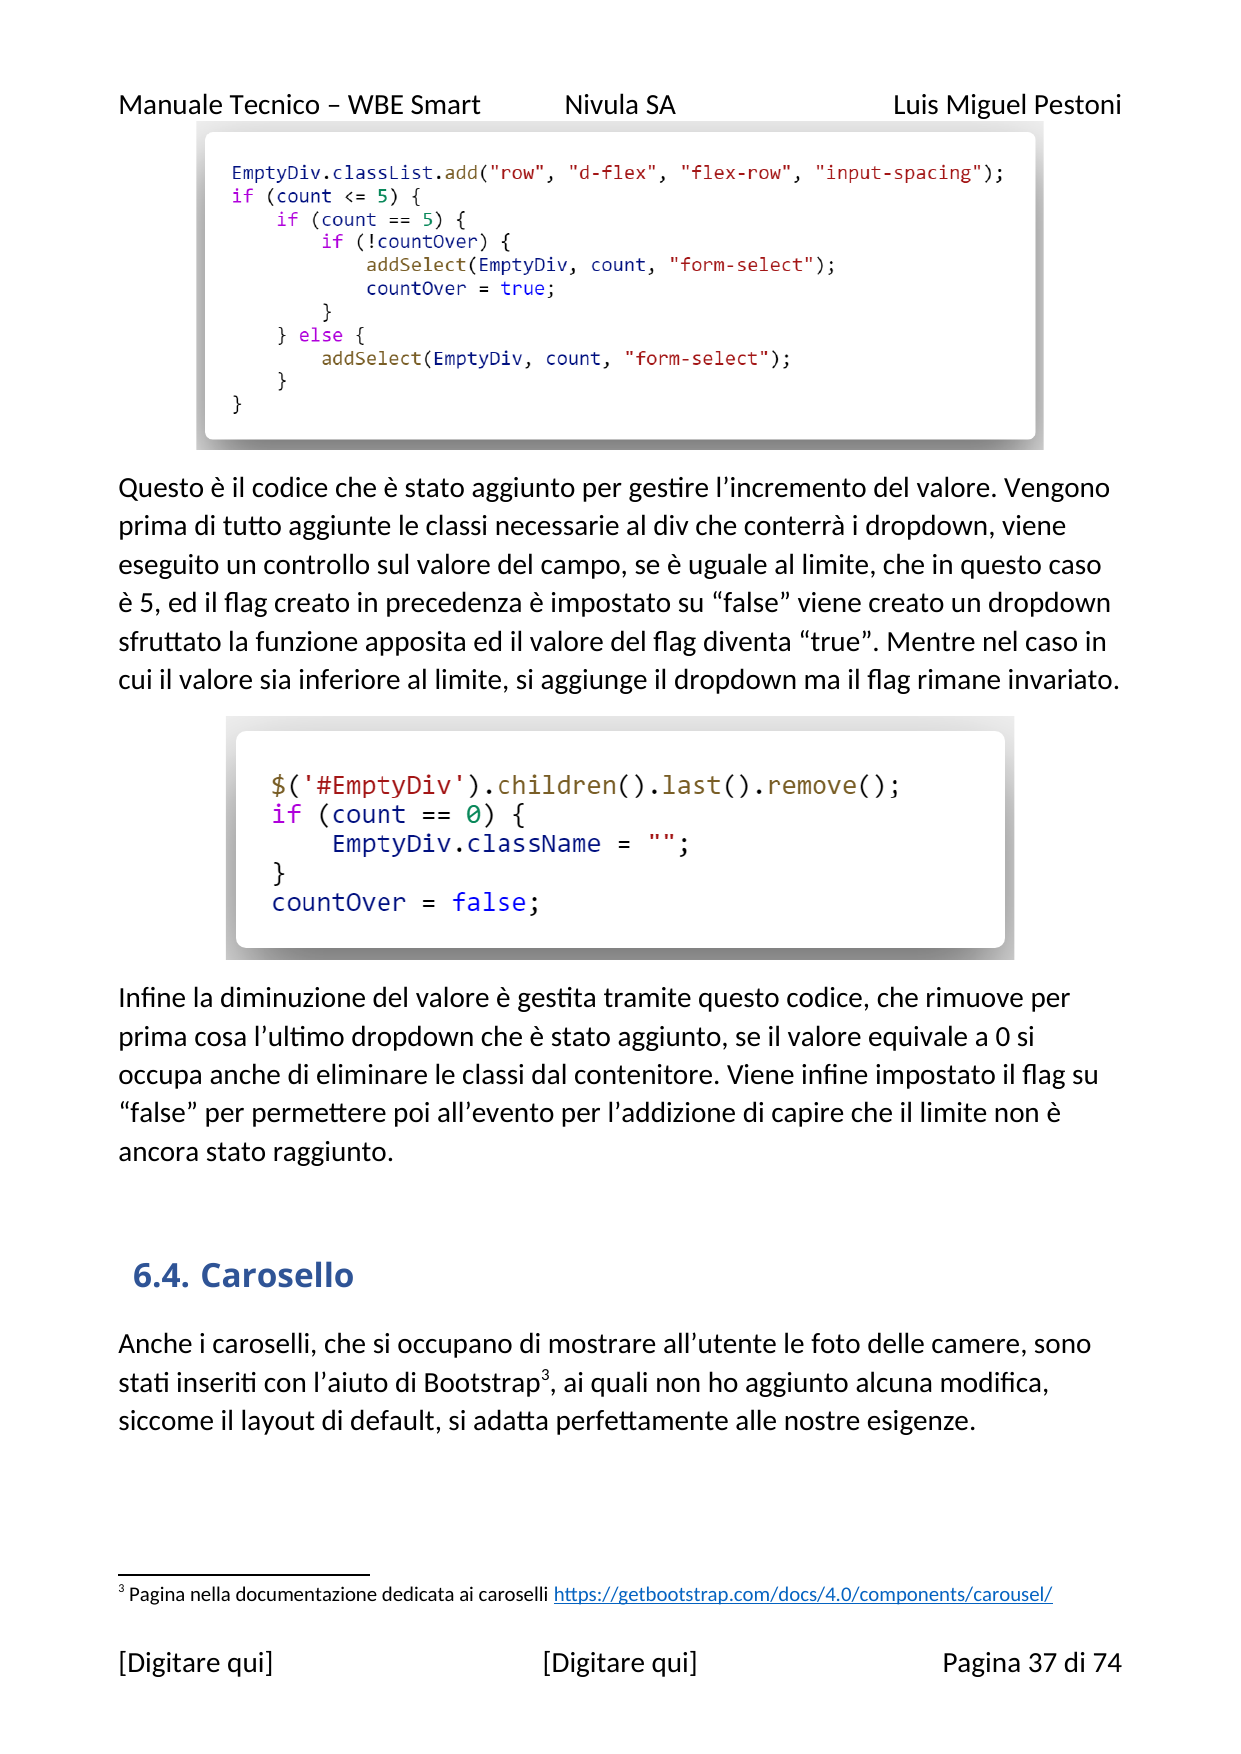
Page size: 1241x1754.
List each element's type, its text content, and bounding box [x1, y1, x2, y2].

text Infine la diminuzione del valore è gestita tramite questo codice, che rimuove per prima cosa l’ultimo dropdown che è stato aggiunto, se il valore equivale a 0 si occupa anche di eliminare le classi dal contenitore. Viene infine impostato il flag su “false” per permettere poi all’evento per l’addizione di capire che il limite non è ancora stato raggiunto. [118, 979, 1122, 1168]
text Questo è il codice che è stato aggiunto per gestire l’incremento del valore. Vengono prima di tutto aggiunte le classi necessarie al div che conterrà i dropdown, viene eseguito un controllo sul valore del campo, se è uguale al limite, che in questo caso è 5, ed il flag creato in precedenza è impostato su “false” viene creato un dropdown sfruttato la funzione apposita ed il valore del flag diventa “true”. Mentre nel caso in cui il valore sia inferiore al limite, si aggiunge il dropdown ma il flag rimane invariato. [118, 469, 1122, 697]
subtitle Carosello [133, 1251, 1122, 1297]
picture [225, 716, 1015, 960]
text Anche i caroselli, che si occupano di mostrare all’utente le foto delle camere, sono stati inseriti con l’aiuto di Bootstrap, ai quali non ho aggiunto alcuna modifica, siccome il layout di default, si adatta perfettamente alle nostre esigenze. [118, 1325, 1122, 1438]
picture [196, 121, 1044, 450]
